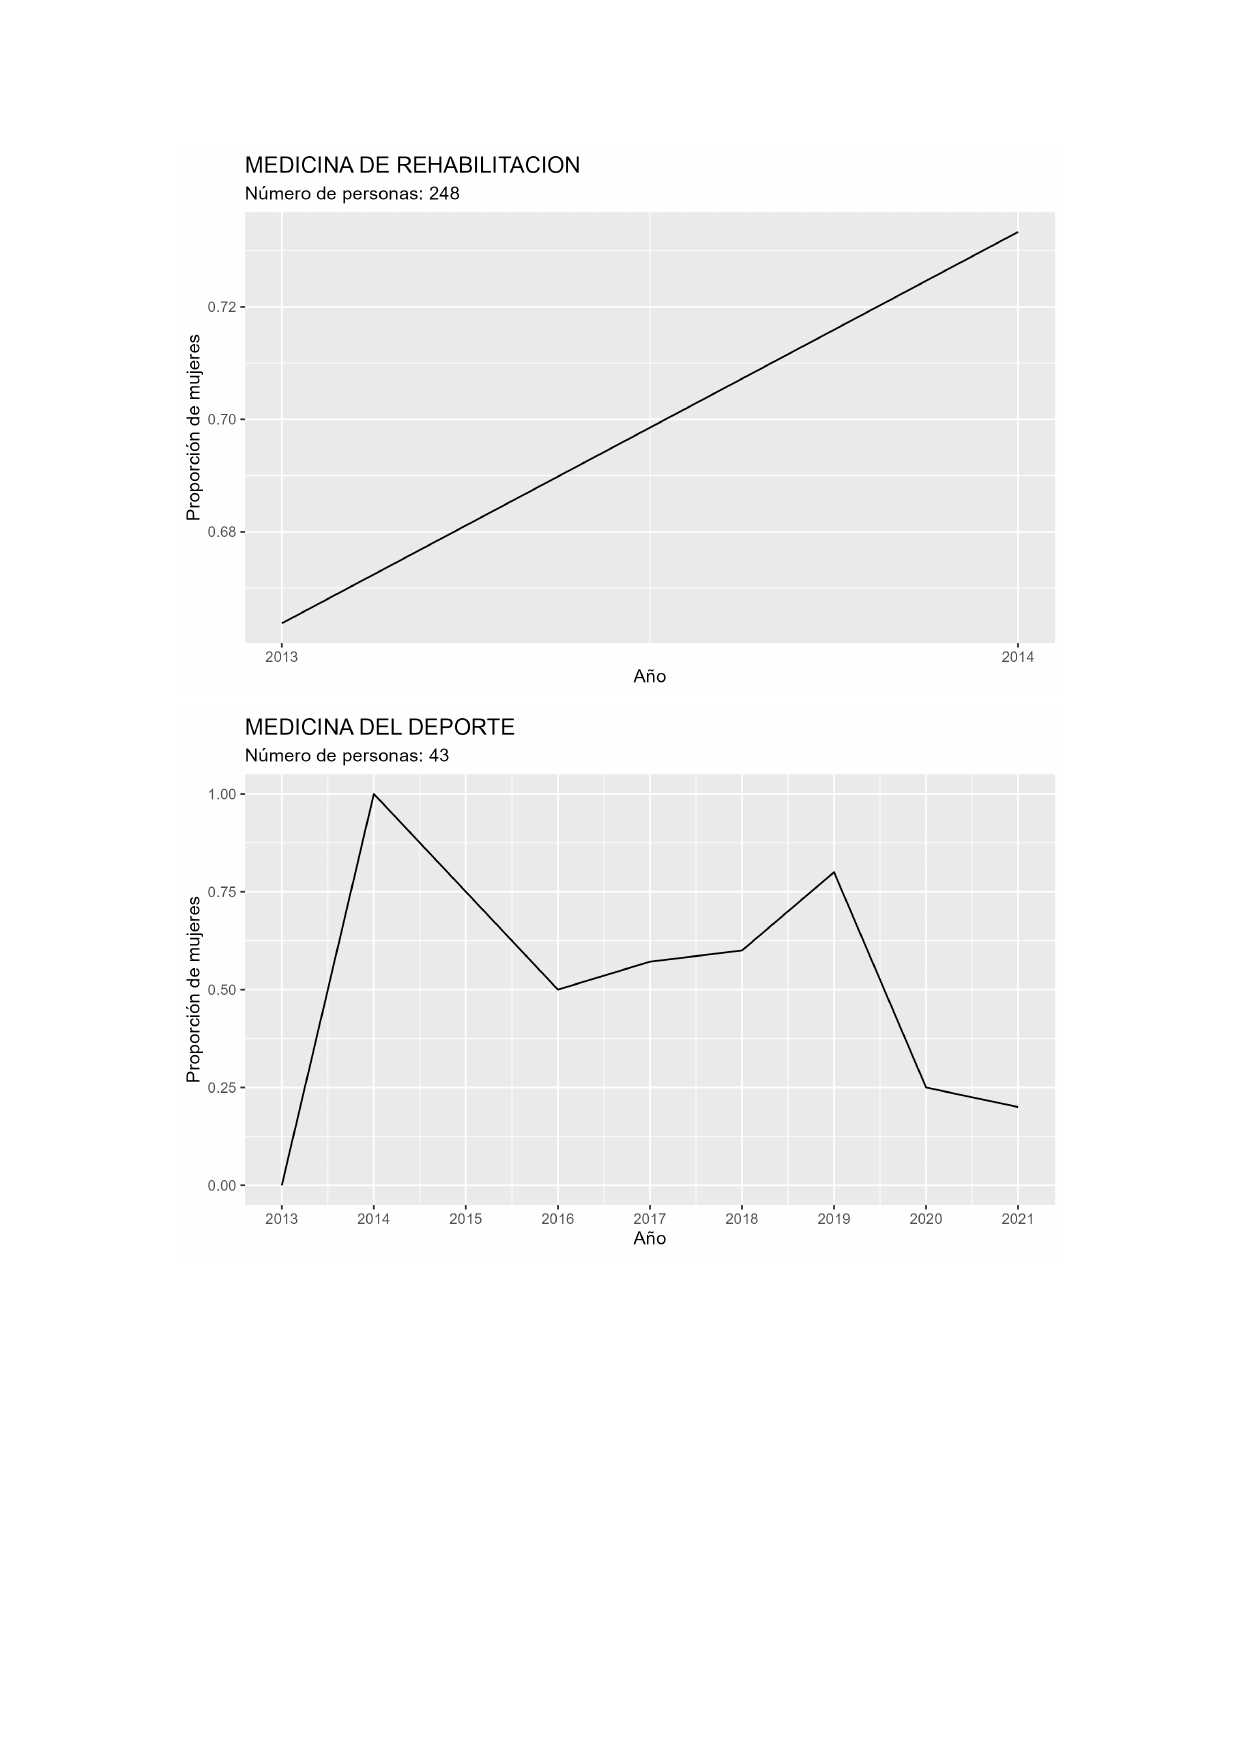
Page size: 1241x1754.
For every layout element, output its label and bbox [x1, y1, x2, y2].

picture [177, 147, 1063, 695]
picture [177, 709, 1063, 1257]
